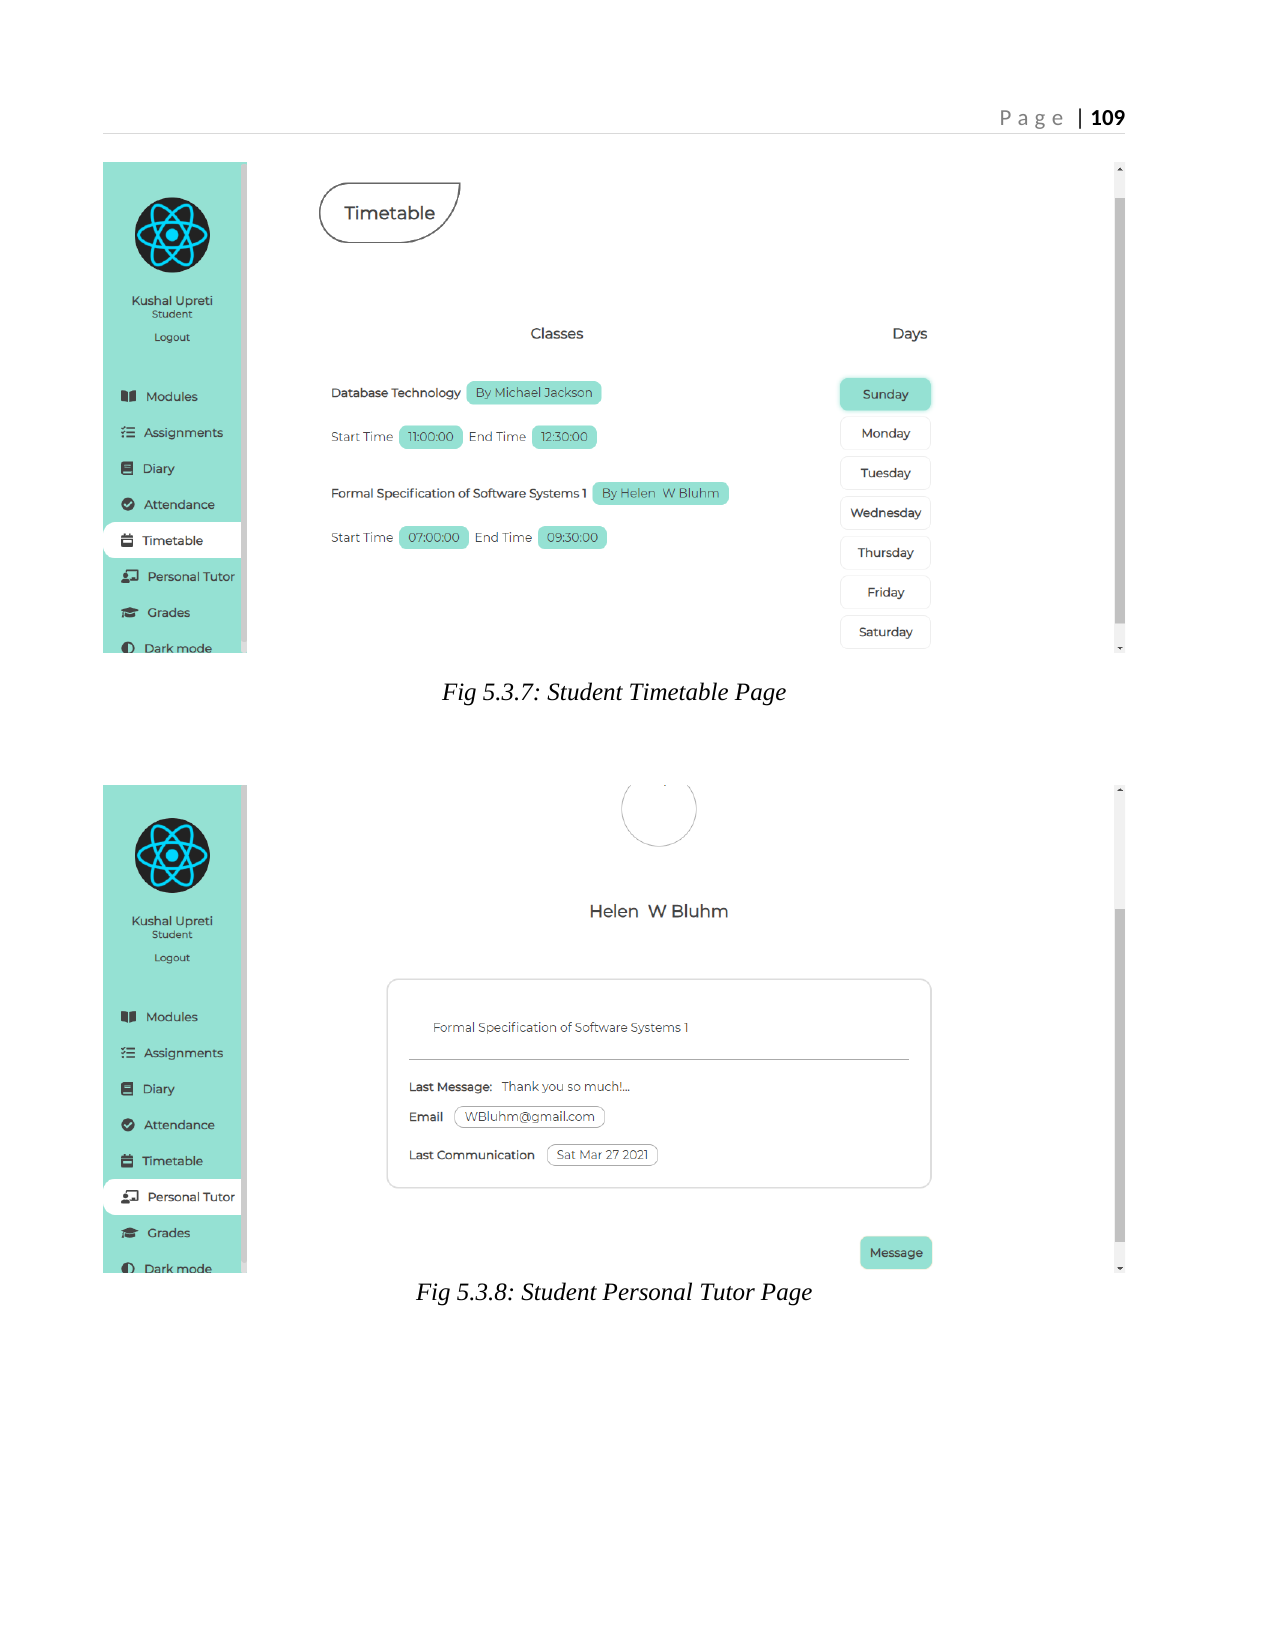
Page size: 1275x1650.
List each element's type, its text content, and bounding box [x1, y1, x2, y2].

picture [103, 785, 1125, 1273]
text Fig 5.3.7: Student Timetable Page [103, 677, 1125, 706]
picture [103, 162, 1125, 653]
text Fig 5.3.8: Student Personal Tutor Page [103, 1273, 1125, 1306]
